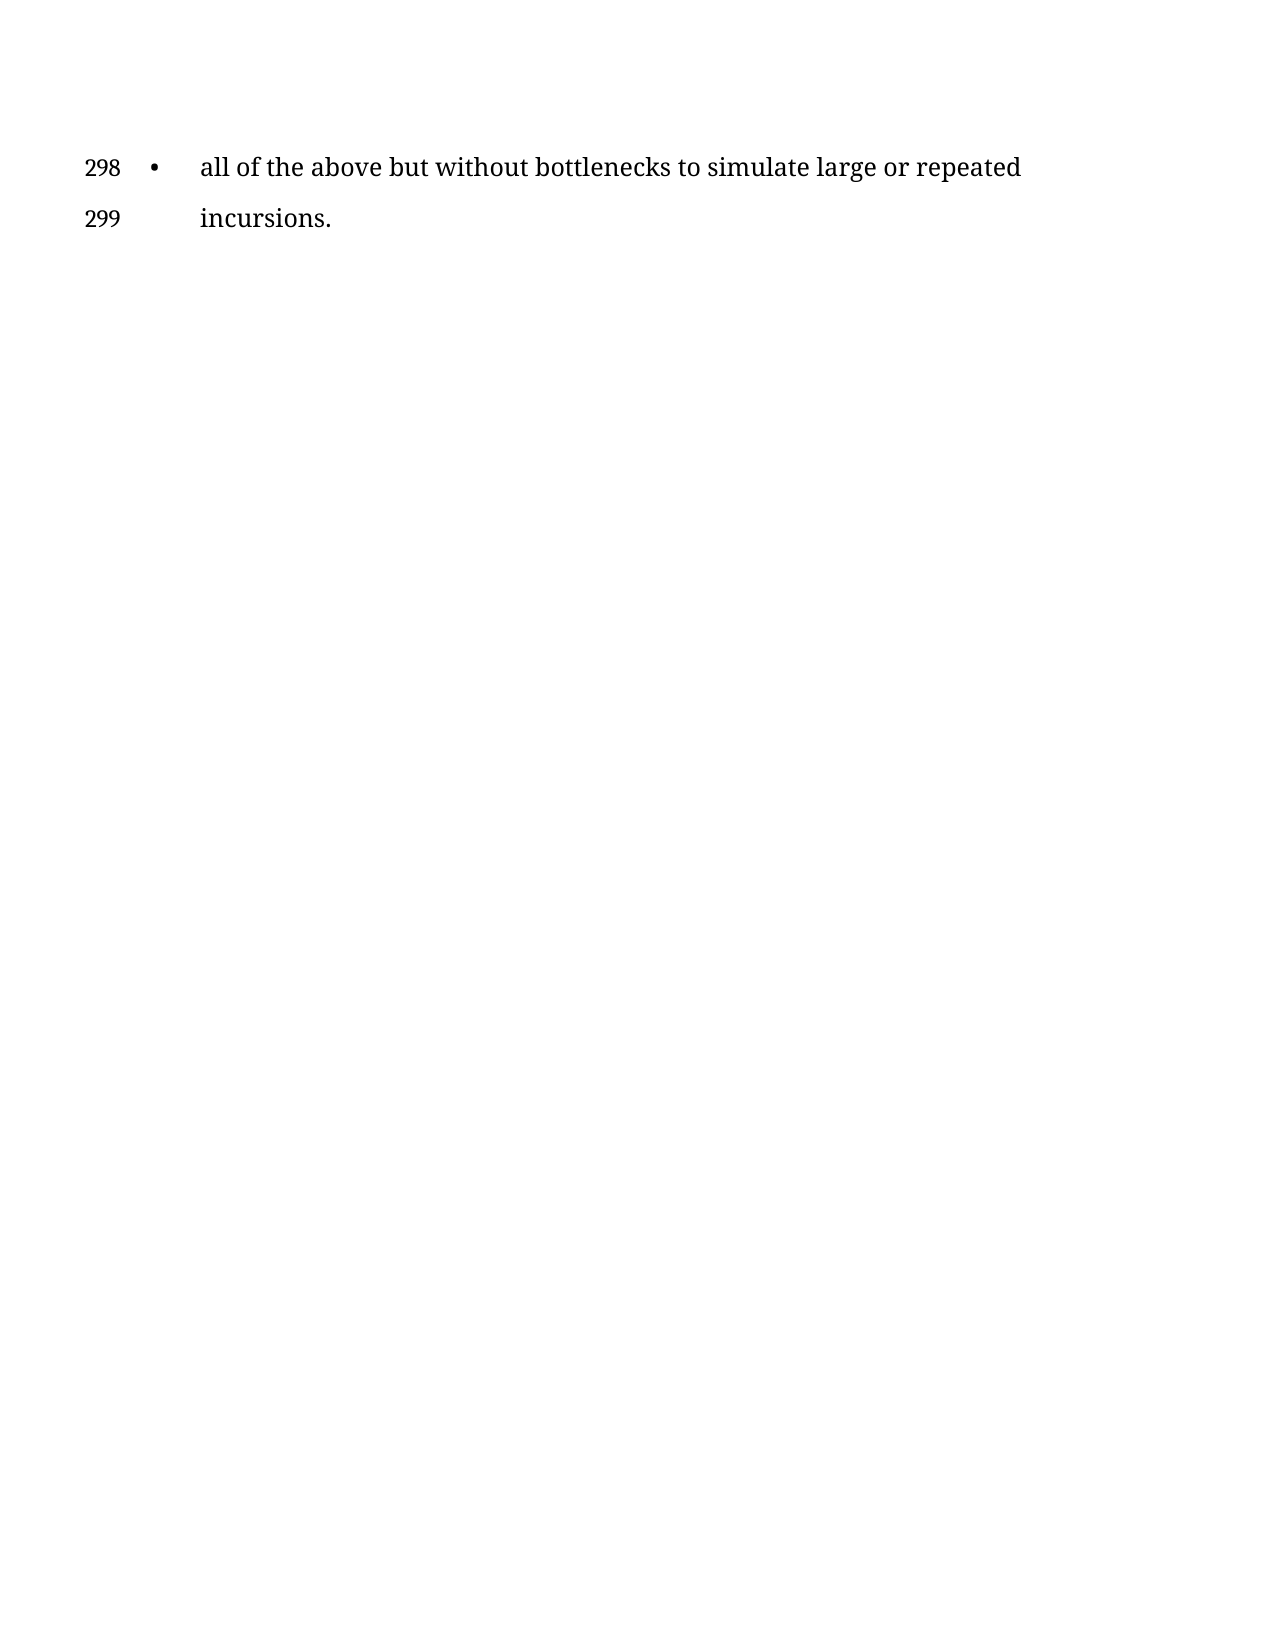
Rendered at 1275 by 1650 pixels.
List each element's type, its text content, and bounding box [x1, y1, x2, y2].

list all of the above but without bottlenecks to simulate large or repeated incursions. [150, 150, 1125, 235]
